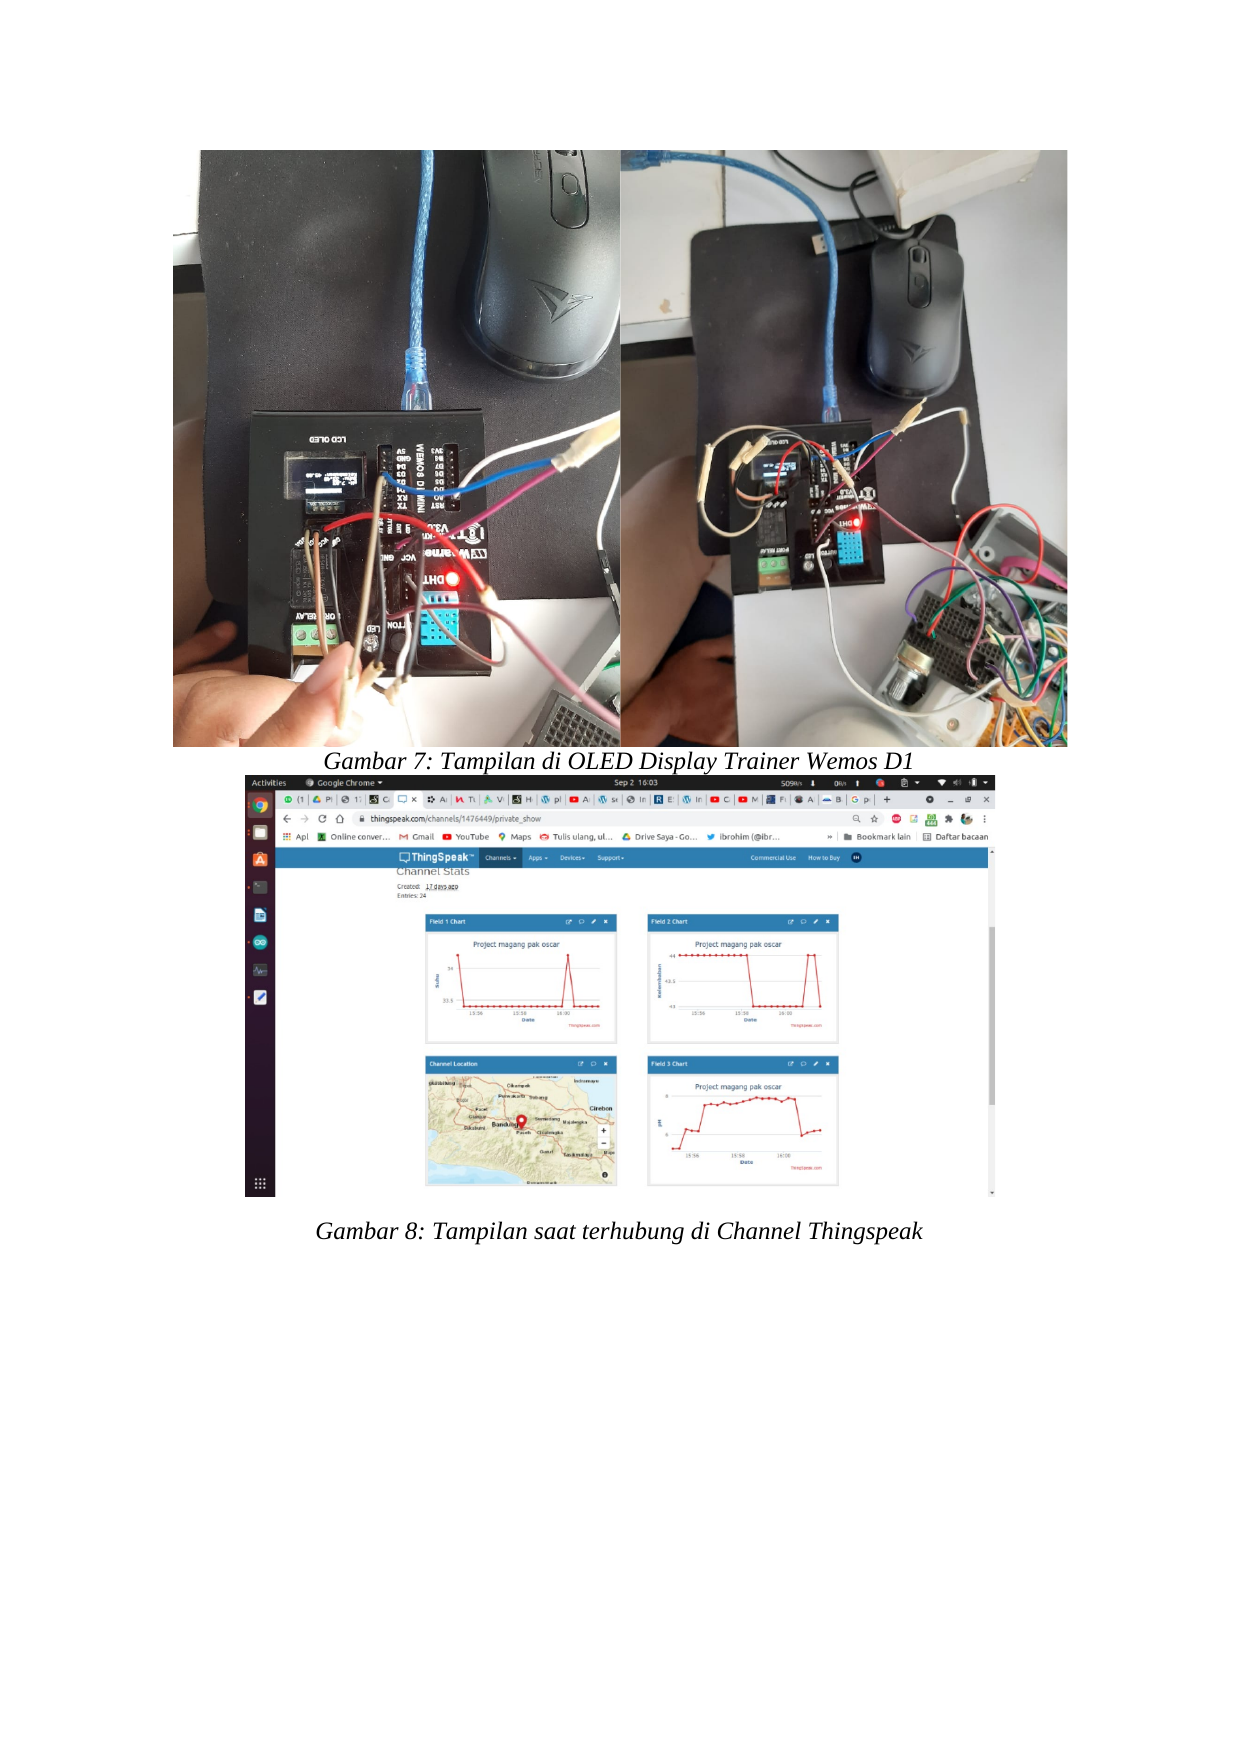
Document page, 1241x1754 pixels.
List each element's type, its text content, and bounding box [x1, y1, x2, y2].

text Gambar 7: Tampilan di OLED Display Trainer Wemos D1 [150, 746, 1090, 775]
picture [245, 775, 995, 1197]
picture [173, 150, 1068, 747]
text Gambar 8: Tampilan saat terhubung di Channel Thingspeak [150, 1216, 1090, 1245]
